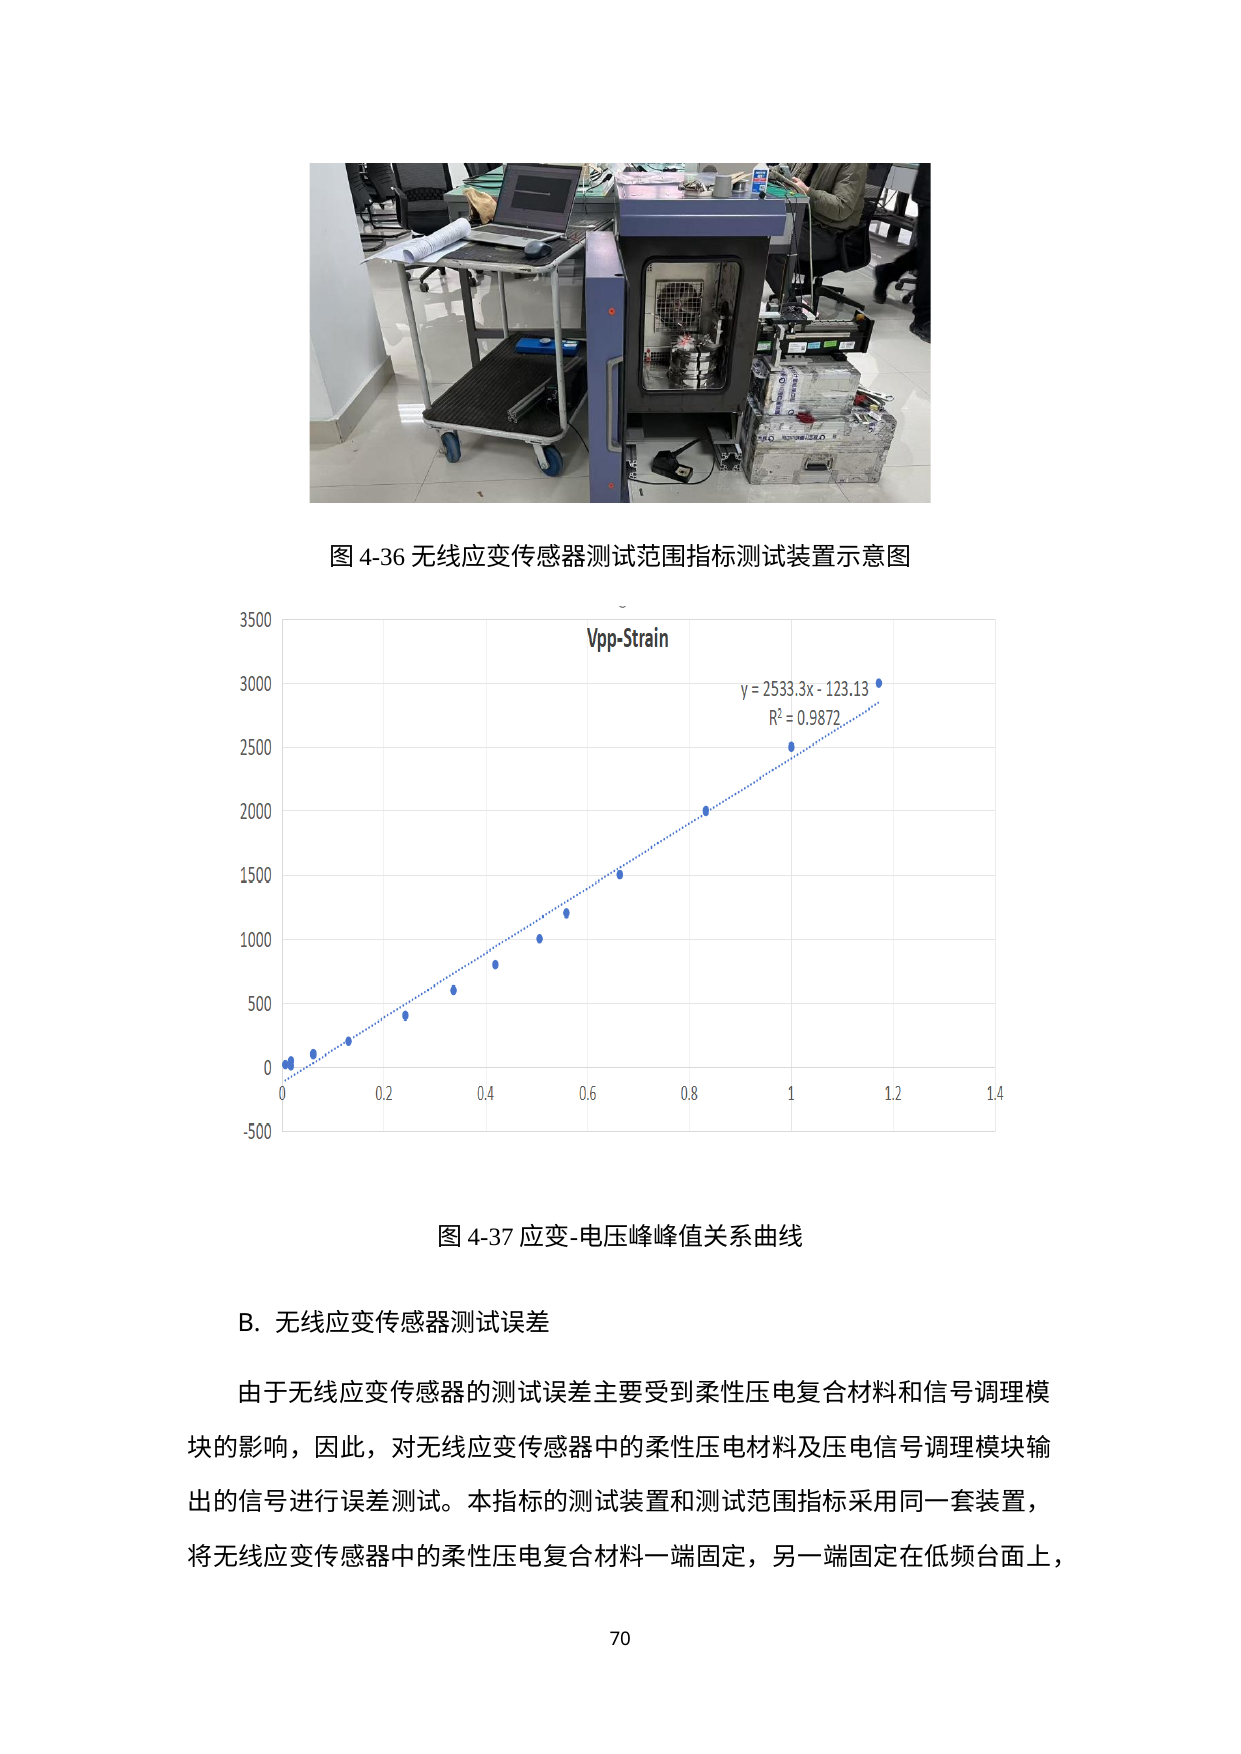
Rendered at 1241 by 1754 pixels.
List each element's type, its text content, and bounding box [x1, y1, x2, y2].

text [187, 1373, 1053, 1572]
list 无线应变传感器测试误差 [187, 1287, 1053, 1355]
picture [309, 163, 931, 503]
text 图4-37 应变-电压峰峰值关系曲线 [187, 1201, 1053, 1269]
picture [236, 606, 1004, 1159]
text 图4-36 无线应变传感器测试范围指标测试装置示意图 [187, 520, 1053, 588]
